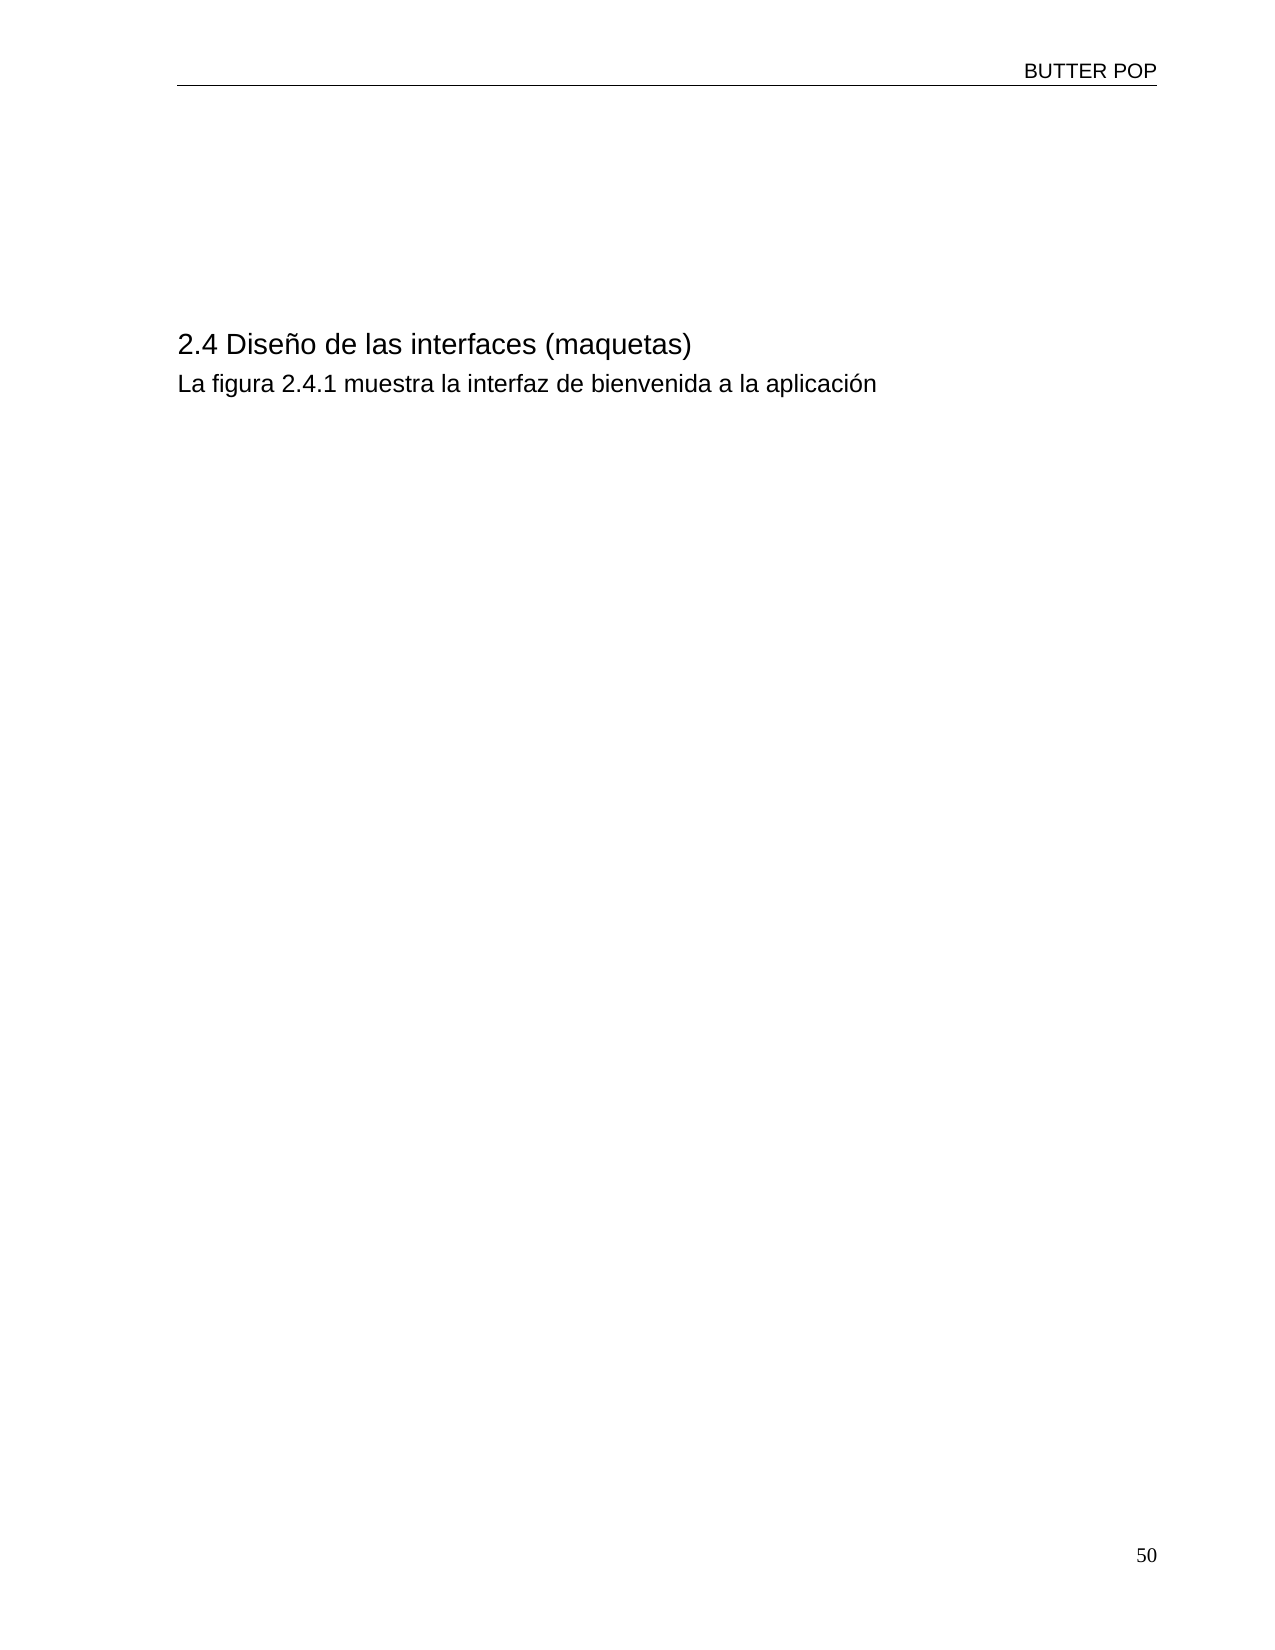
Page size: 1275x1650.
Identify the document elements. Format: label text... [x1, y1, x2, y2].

subtitle 2.4 Diseño de las interfaces (maquetas) [177, 327, 1157, 361]
text La figura 2.4.1 muestra la interfaz de bienvenida a la aplicación [177, 369, 1157, 398]
